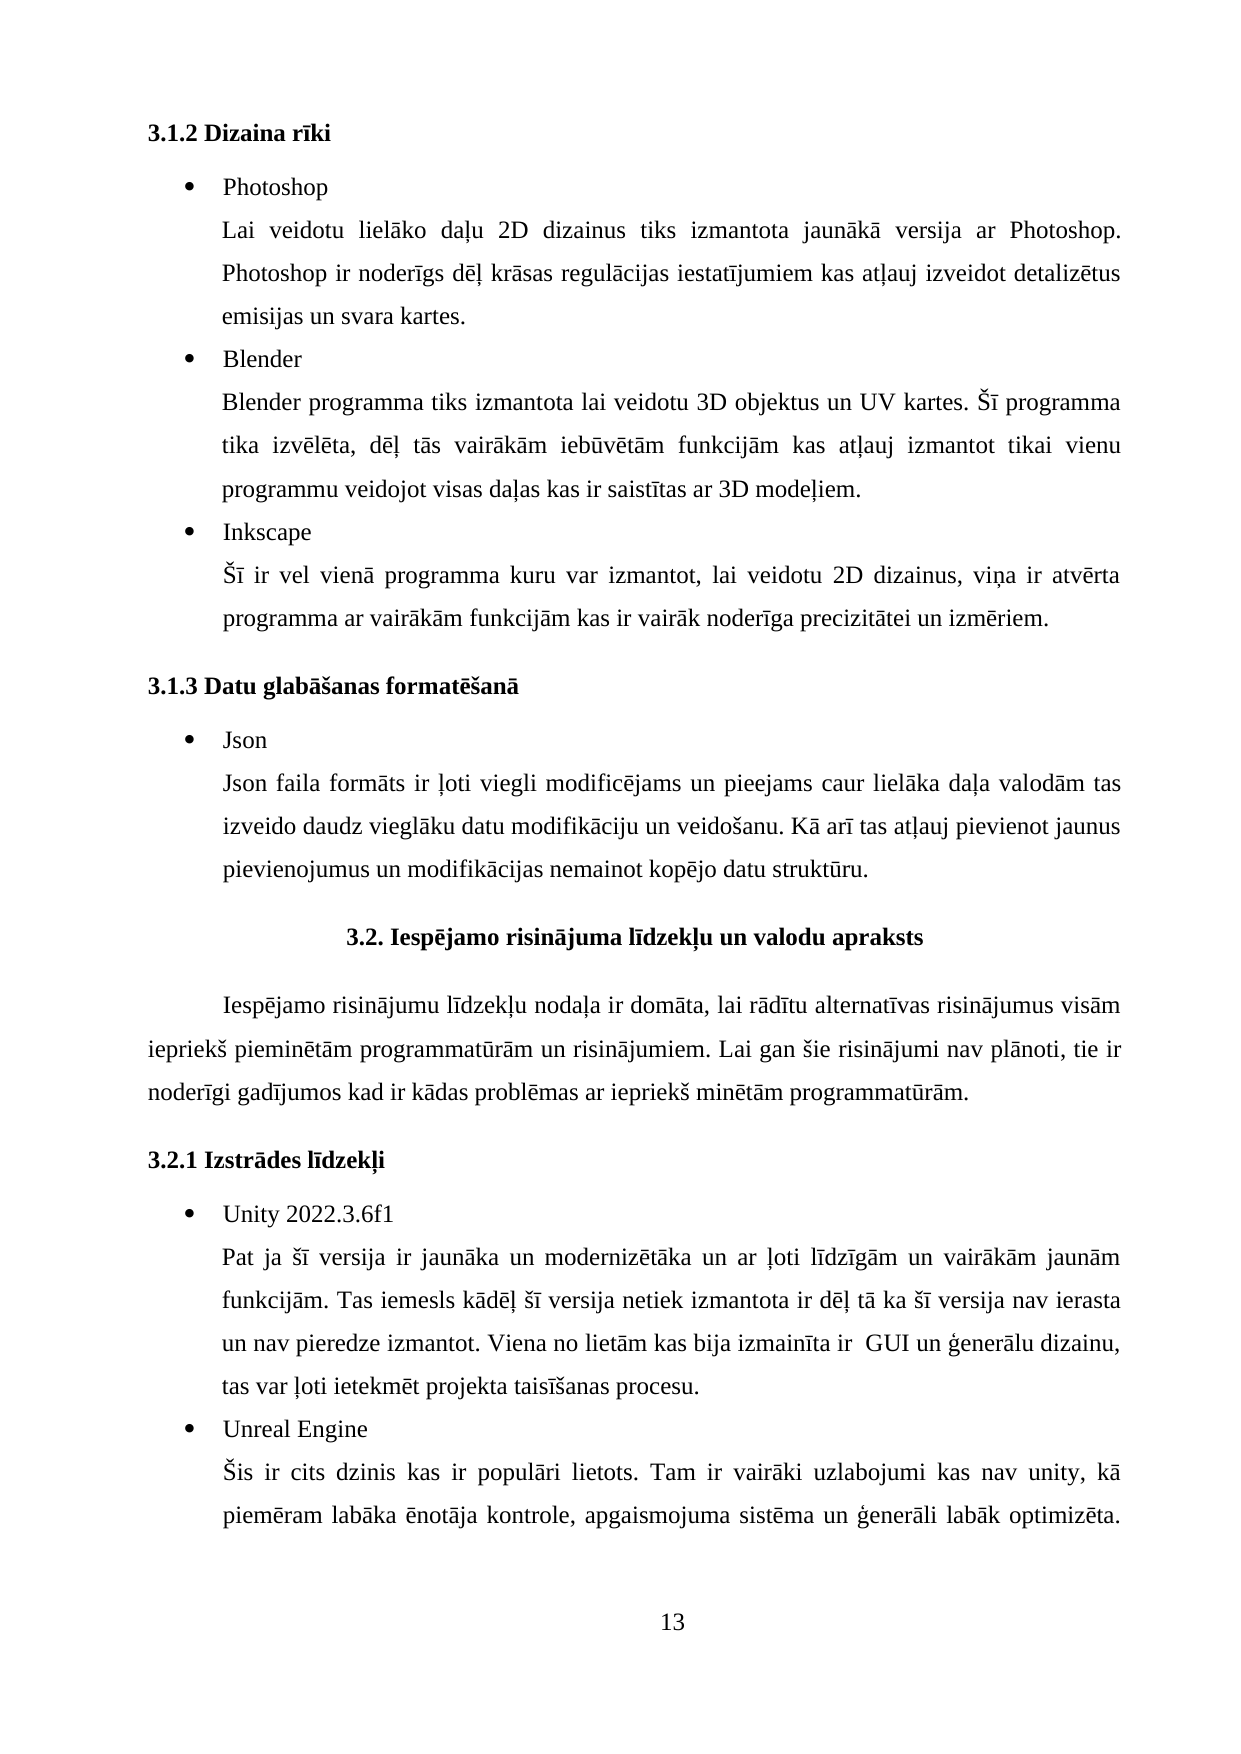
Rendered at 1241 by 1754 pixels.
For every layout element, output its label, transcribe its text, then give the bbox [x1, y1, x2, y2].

list Blender [185, 344, 1122, 373]
text Blender programma tiks izmantota lai veidotu 3D objektus un UV kartes. Šī programma tika izvēlēta, dēļ tās vairākām iebūvētām funkcijām kas atļauj izmantot tikai vienu programmu veidojot visas daļas kas ir saistītas ar 3D modeļiem. [222, 387, 1122, 502]
text Pat ja šī versija ir jaunāka un modernizētāka un ar ļoti līdzīgām un vairākām jaunām funkcijām. Tas iemesls kādēļ šī versija netiek izmantota ir dēļ tā ka šī versija nav ierasta un nav pieredze izmantot. Viena no lietām kas bija izmainīta ir GUI un ģenerālu dizainu, tas var ļoti ietekmēt projekta taisīšanas procesu. [222, 1242, 1122, 1400]
subtitle 3.1.3 Datu glabāšanas formatēšanā [148, 671, 1122, 700]
subtitle 3.2.1 Izstrādes līdzekļi [148, 1145, 1122, 1174]
text Lai veidotu lielāko daļu 2D dizainus tiks izmantota jaunākā versija ar Photoshop. Photoshop ir noderīgs dēļ krāsas regulācijas iestatījumiem kas atļauj izveidot detalizētus emisijas un svara kartes. [222, 215, 1122, 330]
list Photoshop [185, 172, 1122, 201]
list Unity 2022.3.6f1 [185, 1199, 1122, 1227]
list Json [185, 725, 1122, 754]
list Šī ir vel vienā programma kuru var izmantot, lai veidotu 2D dizainus, viņa ir atvērta programma ar vairākām funkcijām kas ir vairāk noderīga precizitātei un izmēriem. [223, 560, 1122, 632]
list Json faila formāts ir ļoti viegli modificējams un pieejams caur lielāka daļa valodām tas izveido daudz vieglāku datu modifikāciju un veidošanu. Kā arī tas atļauj pievienot jaunus pievienojumus un modifikācijas nemainot kopējo datu struktūru. [223, 768, 1122, 883]
list Unreal Engine [185, 1414, 1122, 1443]
text Iespējamo risinājumu līdzekļu nodaļa ir domāta, lai rādītu alternatīvas risinājumus visām iepriekš pieminētām programmatūrām un risinājumiem. Lai gan šie risinājumi nav plānoti, tie ir noderīgi gadījumos kad ir kādas problēmas ar iepriekš minētām programmatūrām. [148, 991, 1122, 1106]
list Inkscape [185, 517, 1122, 546]
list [223, 1457, 1122, 1529]
subtitle 3.2. Iespējamo risinājuma līdzekļu un valodu apraksts [148, 922, 1122, 951]
subtitle 3.1.2 Dizaina rīki [148, 118, 1122, 147]
